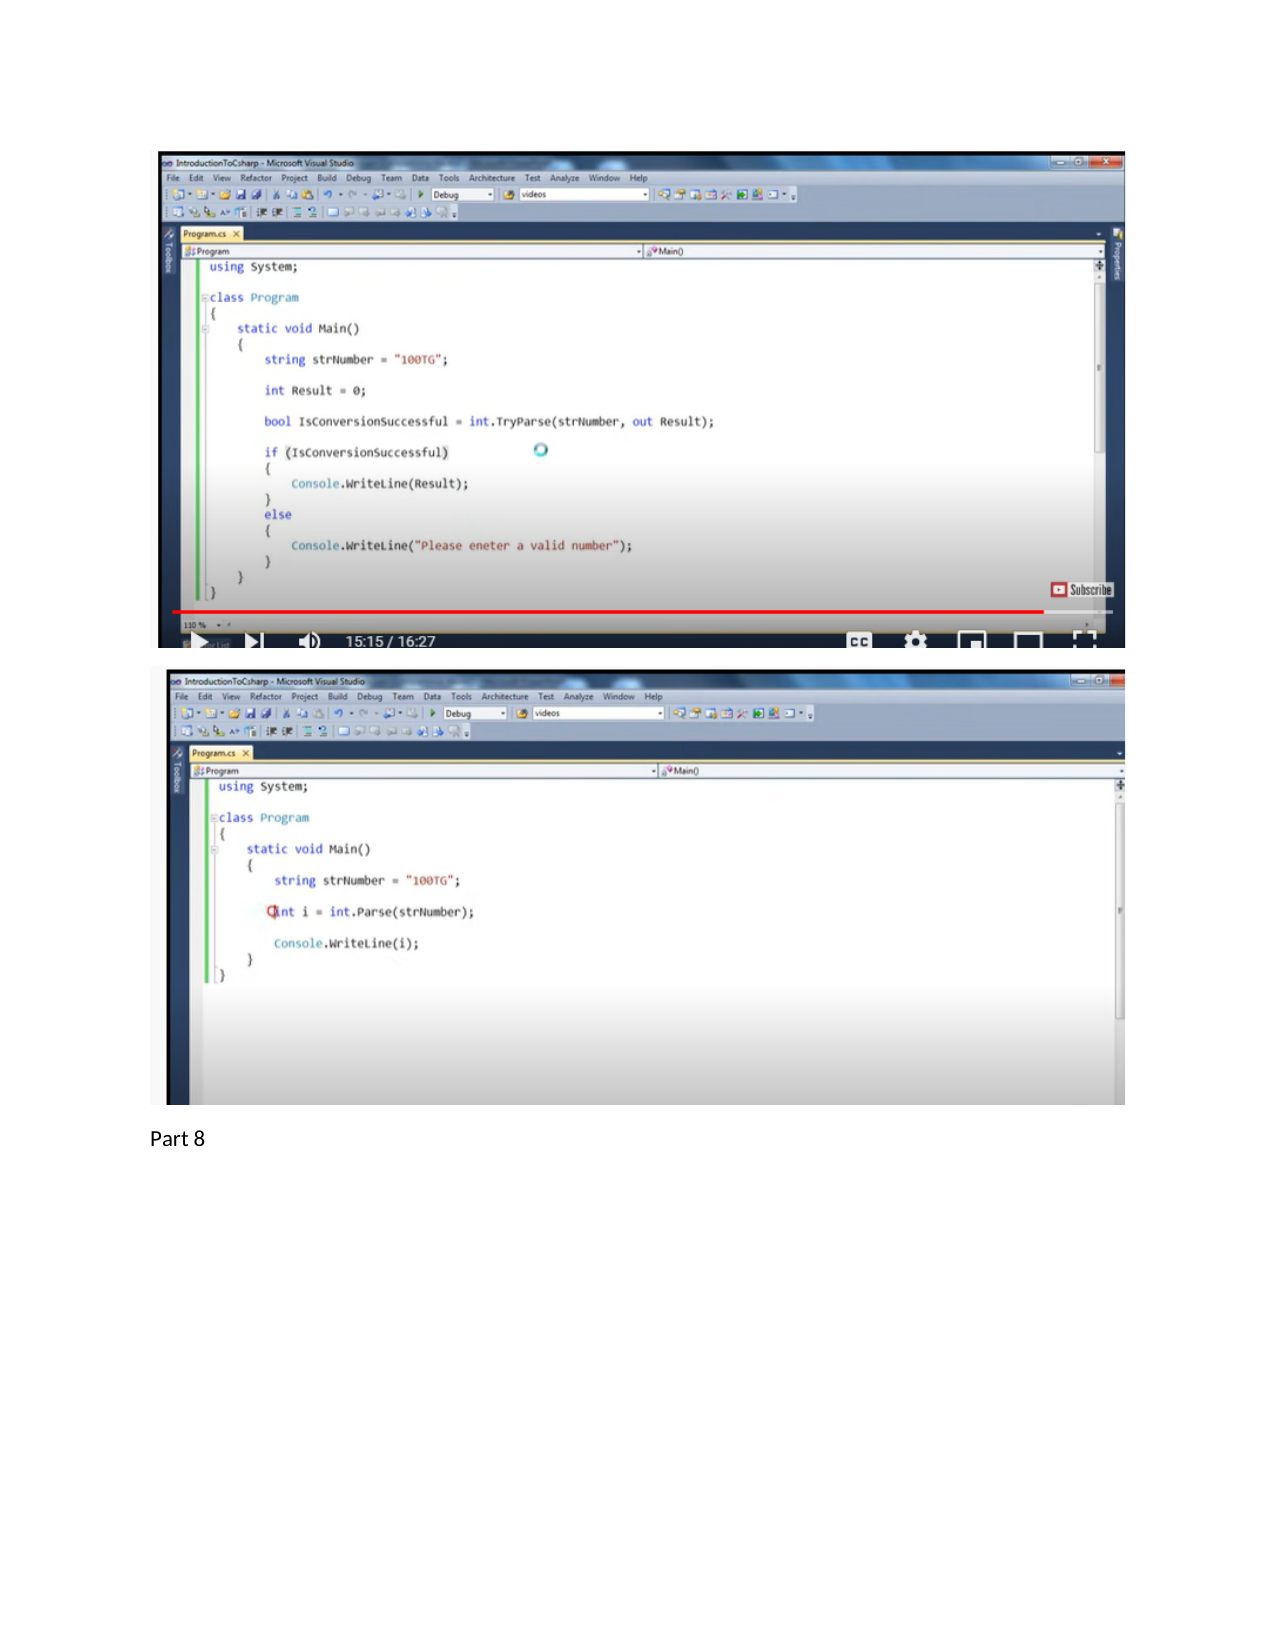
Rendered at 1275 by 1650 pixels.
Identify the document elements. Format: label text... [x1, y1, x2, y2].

picture [150, 150, 1125, 648]
text Part 8 [150, 1124, 1125, 1152]
picture [150, 666, 1125, 1105]
